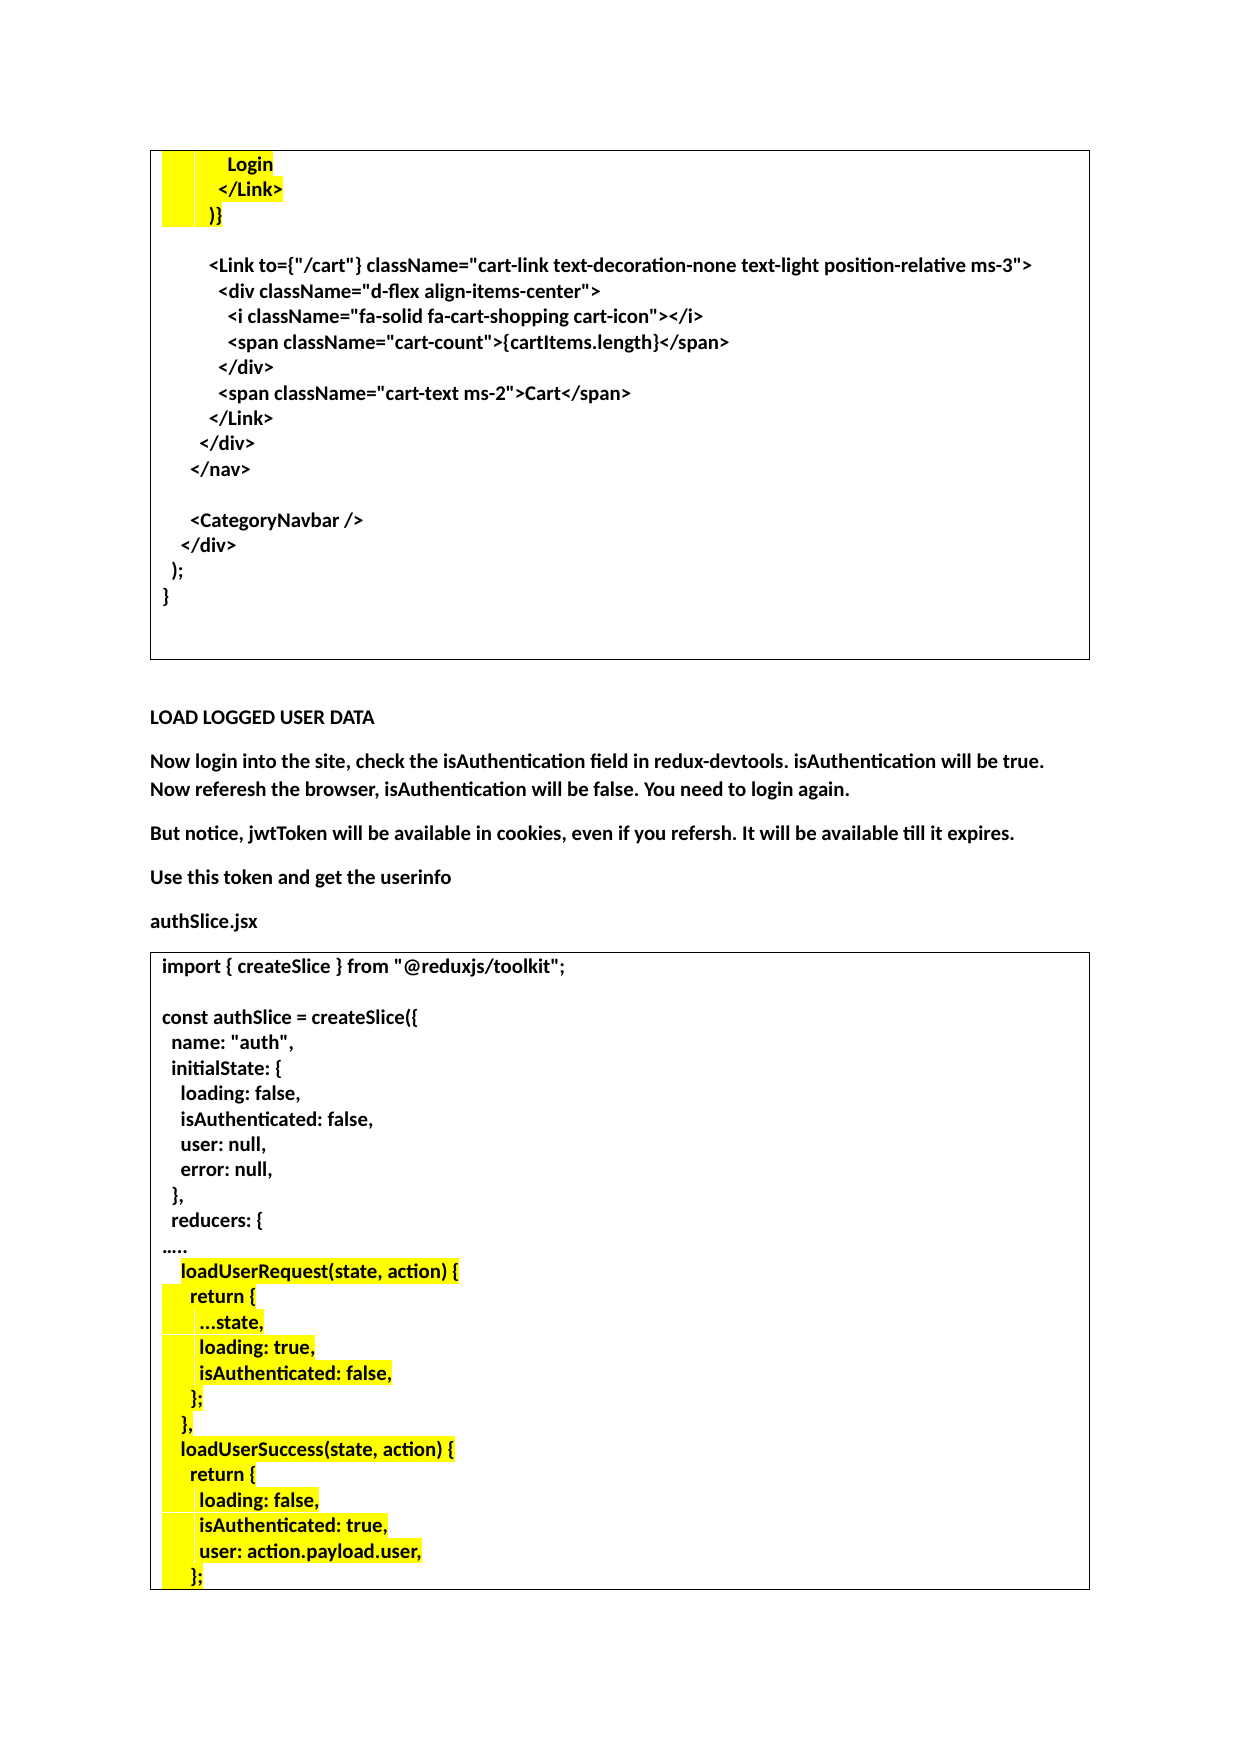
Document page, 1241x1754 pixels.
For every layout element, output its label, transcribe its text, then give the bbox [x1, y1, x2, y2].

text LOAD LOGGED USER DATA [150, 704, 1090, 730]
text Use this token and get the userinfo [150, 864, 1090, 889]
text authSlice.jsx [150, 908, 1090, 933]
text But notice, jwtToken will be available in cookies, even if you refersh. It will be available till it expires. [150, 820, 1090, 845]
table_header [151, 953, 1089, 1589]
text Now login into the site, check the isAuthentication field in redux-devtools. isAuthentication will be true. Now referesh the browser, isAuthentication will be false. You need to login again. [150, 748, 1090, 801]
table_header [151, 151, 1089, 659]
